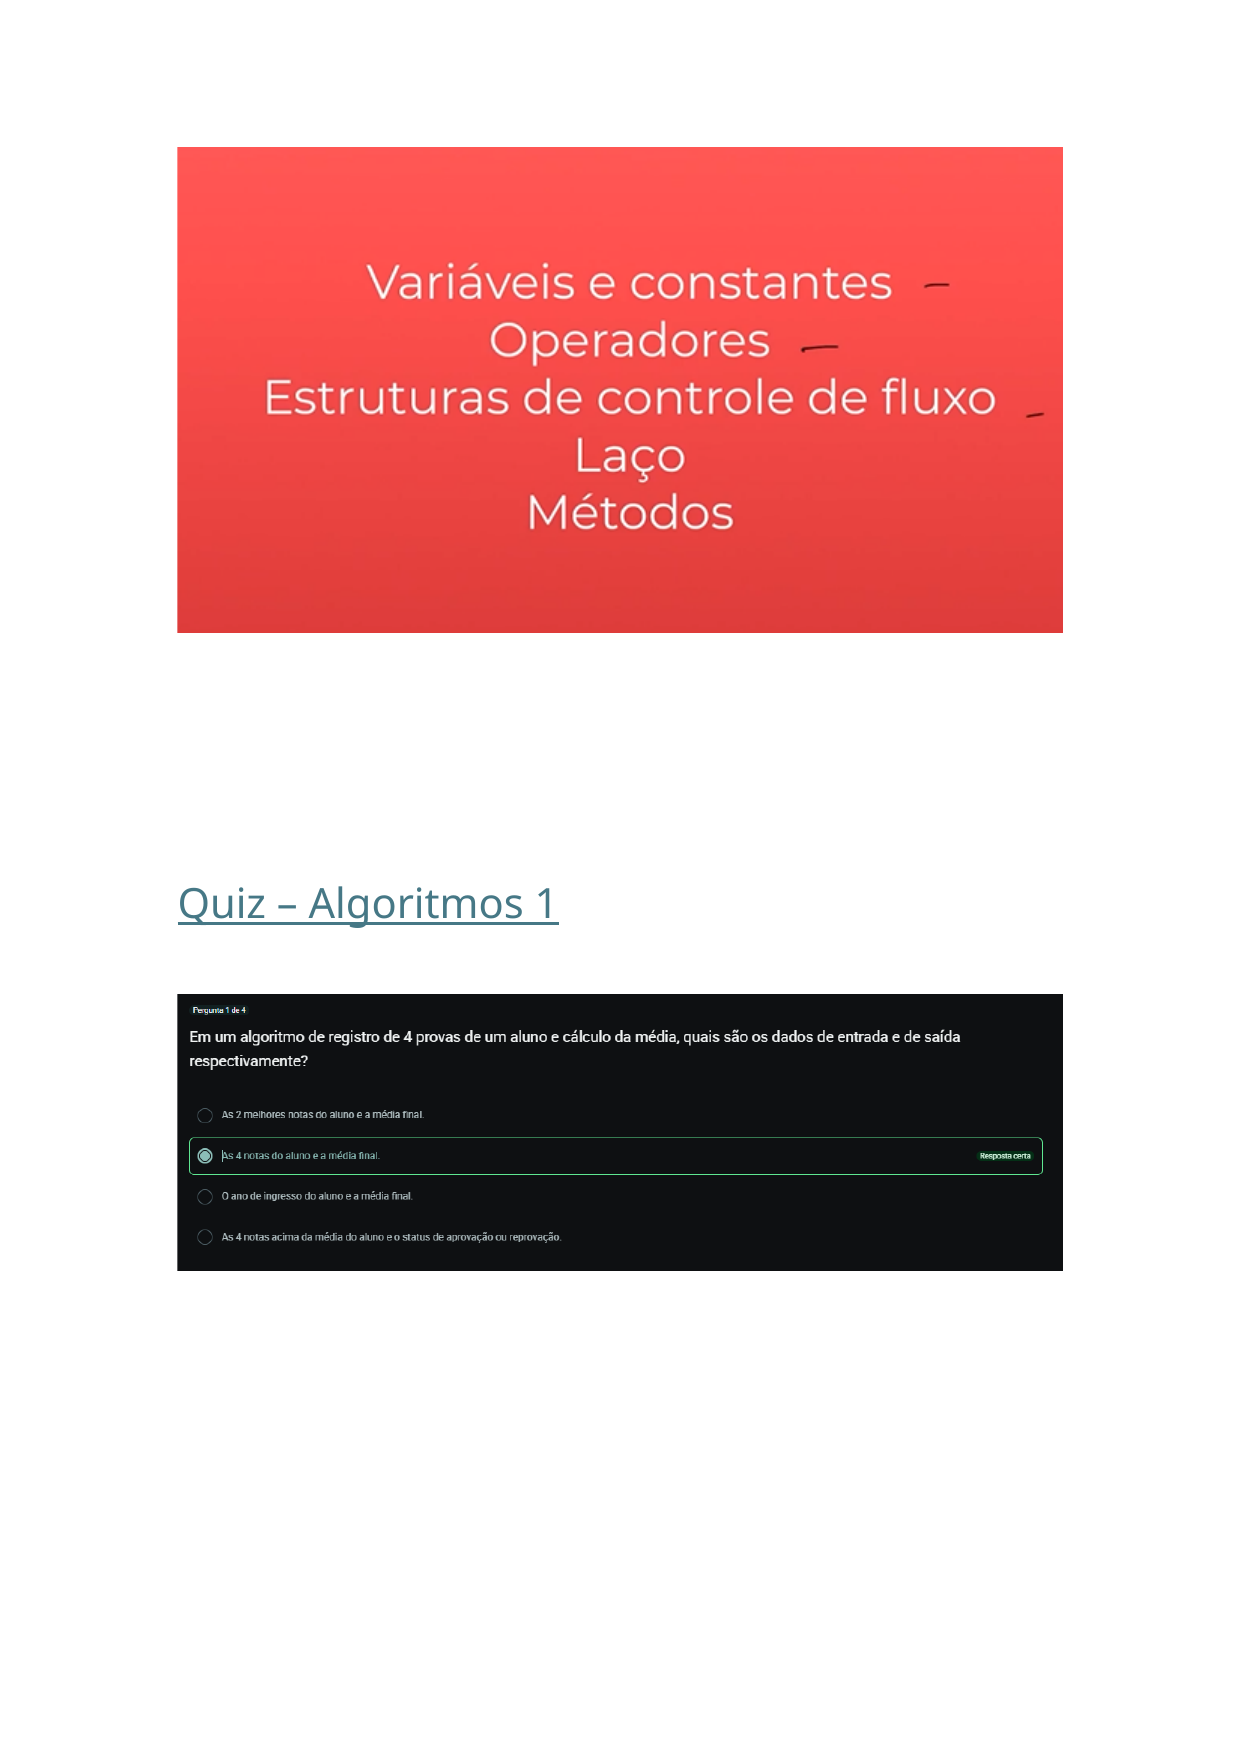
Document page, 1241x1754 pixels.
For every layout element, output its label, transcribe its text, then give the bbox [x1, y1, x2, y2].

picture [177, 147, 1063, 633]
picture [177, 994, 1063, 1271]
subtitle Quiz – Algoritmos 1 [177, 874, 1063, 931]
